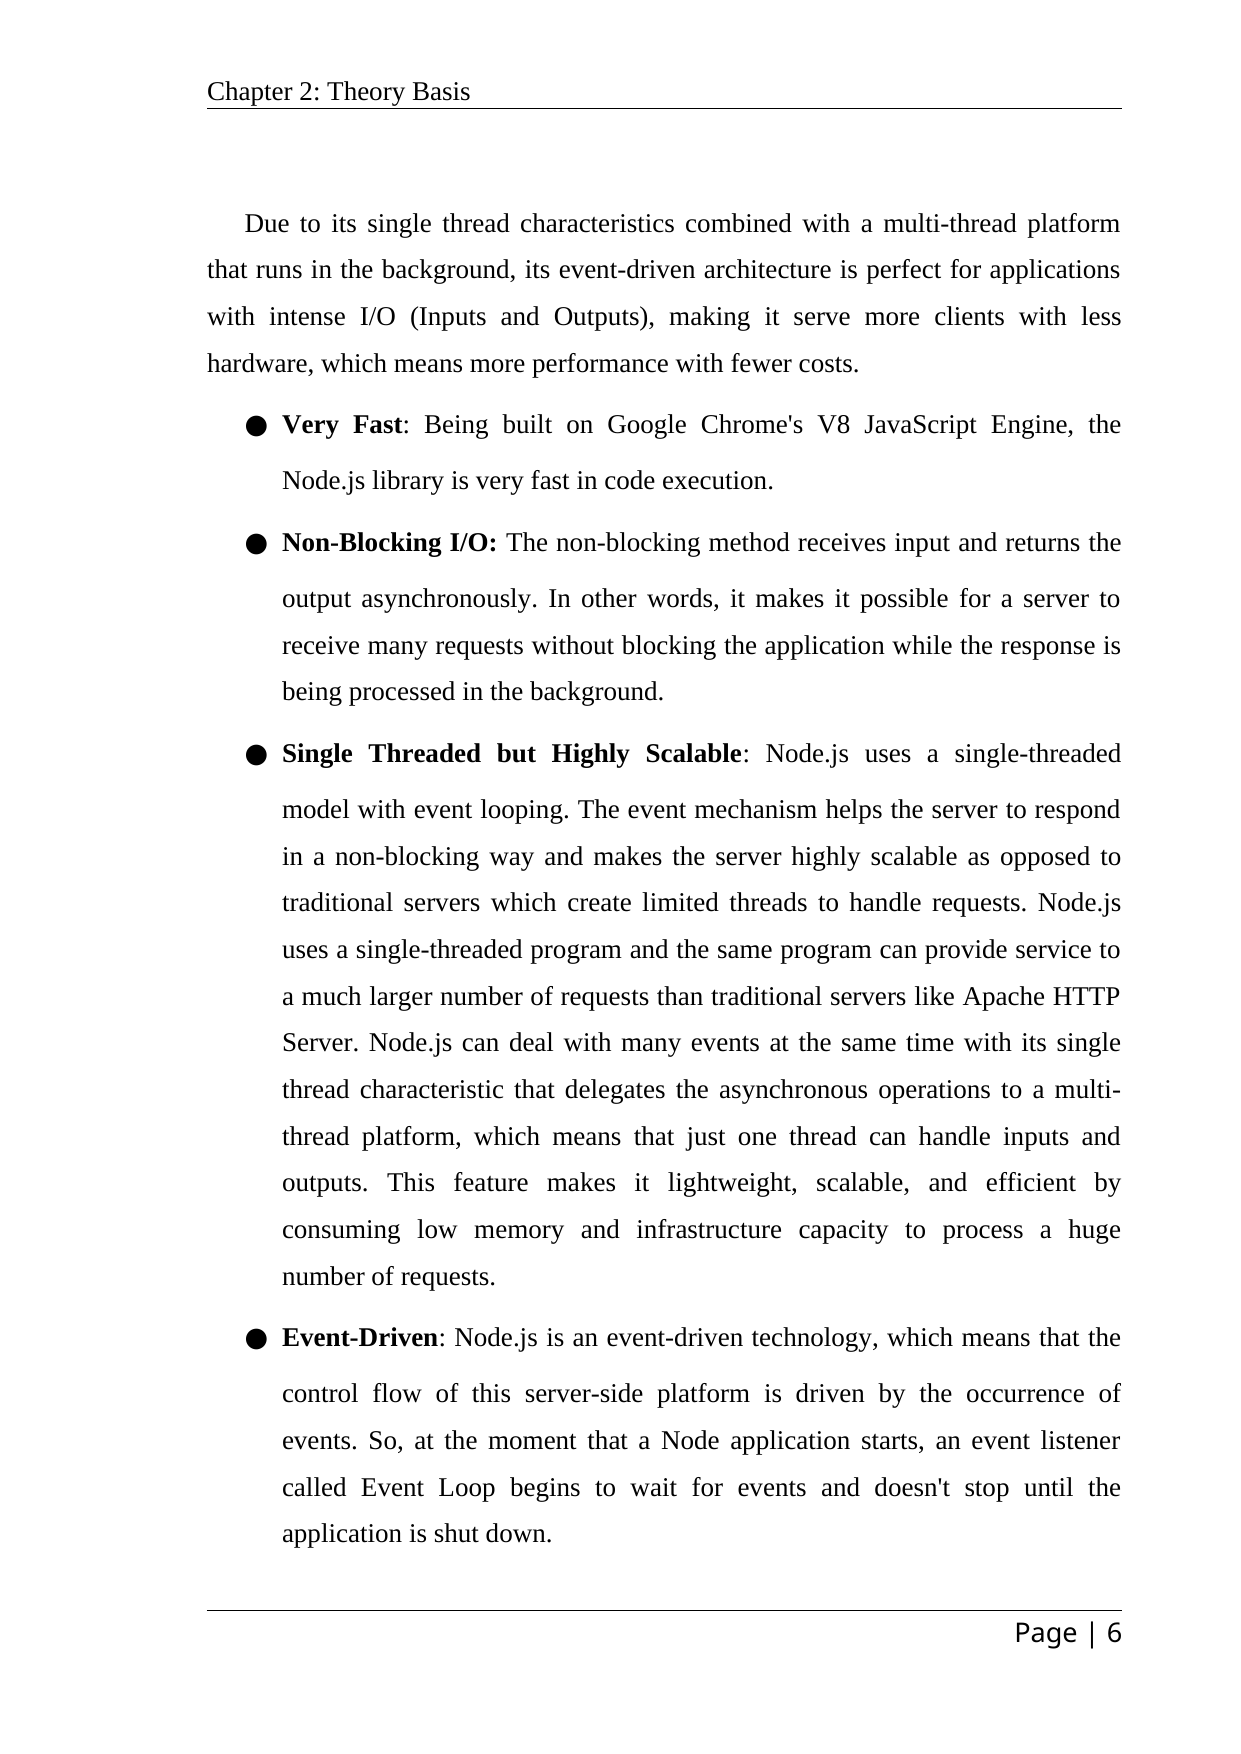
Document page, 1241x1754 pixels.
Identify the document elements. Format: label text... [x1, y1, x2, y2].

list Non-Blocking I/O: The non-blocking method receives input and returns the output asynchronously. In other words, it makes it possible for a server to receive many requests without blocking the application while the response is being processed in the background. [244, 511, 1122, 707]
list Single Threaded but Highly Scalable: Node.js uses a single-threaded model with event looping. The event mechanism helps the server to respond in a non-blocking way and makes the server highly scalable as opposed to traditional servers which create limited threads to handle requests. Node.js uses a single-threaded program and the same program can provide service to a much larger number of requests than traditional servers like Apache HTTP Server. Node.js can deal with many events at the same time with its single thread characteristic that delegates the asynchronous operations to a multi-thread platform, which means that just one thread can handle inputs and outputs. This feature makes it lightweight, scalable, and efficient by consuming low memory and infrastructure capacity to process a huge number of requests. [244, 722, 1122, 1291]
list Very Fast: Being built on Google Chrome's V8 JavaScript Engine, the Node.js library is very fast in code execution. [244, 393, 1122, 496]
list Event-Driven: Node.js is an event-driven technology, which means that the control flow of this server-side platform is driven by the occurrence of events. So, at the moment that a Node application starts, an event listener called Event Loop begins to wait for events and doesn't stop until the application is shut down. [244, 1307, 1122, 1549]
text Due to its single thread characteristics combined with a multi-thread platform that runs in the background, its event-driven architecture is perfect for applications with intense I/O (Inputs and Outputs), making it serve more clients with less hardware, which means more performance with fewer costs. [207, 207, 1122, 378]
